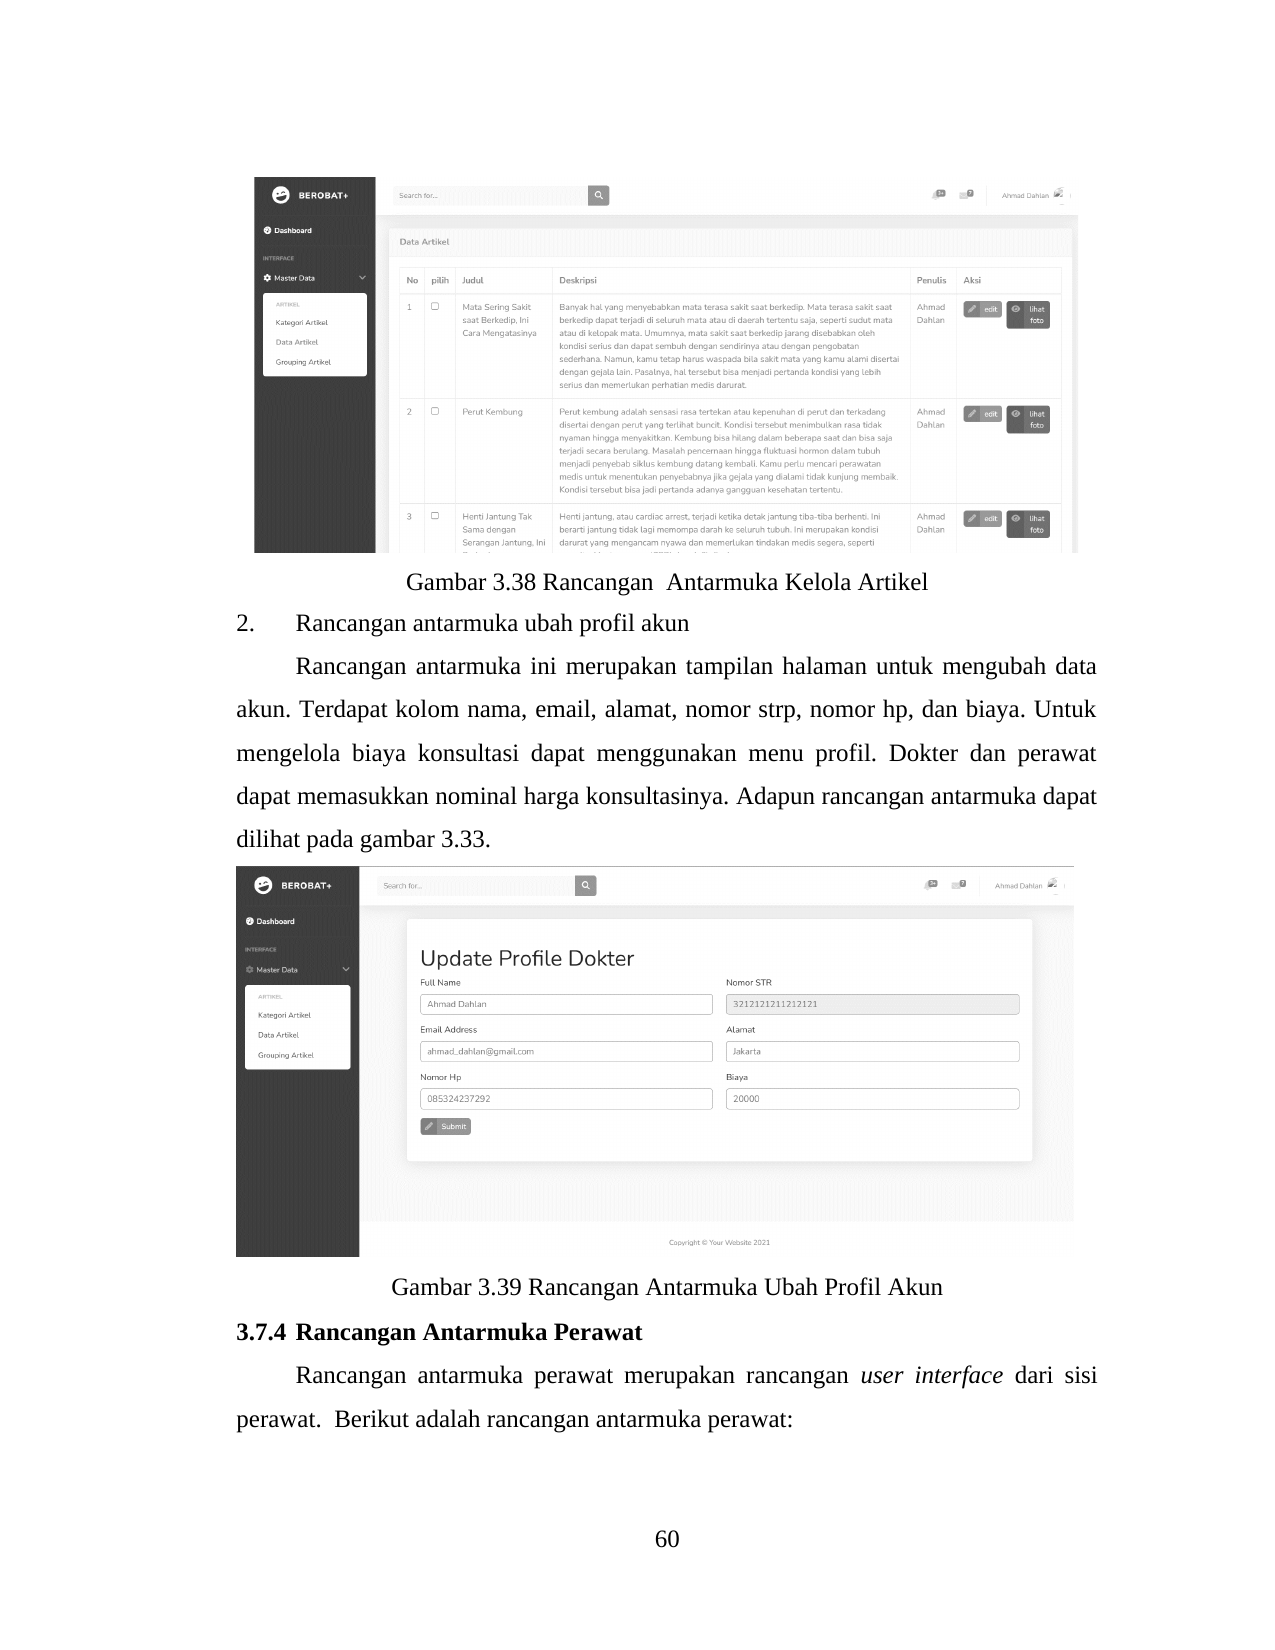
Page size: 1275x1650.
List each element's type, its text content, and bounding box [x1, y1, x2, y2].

subtitle Rancangan Antarmuka Perawat [236, 1317, 1098, 1346]
text Gambar 3.38 Rancangan Antarmuka Kelola Artikel [236, 567, 1098, 596]
text Rancangan antarmuka ini merupakan tampilan halaman untuk mengubah data akun. Terdapat kolom nama, email, alamat, nomor strp, nomor hp, dan biaya. Untuk mengelola biaya konsultasi dapat menggunakan menu profil. Dokter dan perawat dapat memasukkan nominal harga konsultasinya. Adapun rancangan antarmuka dapat dilihat pada gambar 3.33. [236, 651, 1098, 853]
text Rancangan antarmuka perawat merupakan rancangan user interface dari sisi perawat. Berikut adalah rancangan antarmuka perawat: [236, 1361, 1098, 1432]
picture [236, 866, 1074, 1257]
list Rancangan antarmuka ubah profil akun [236, 608, 1098, 637]
picture [254, 177, 1079, 553]
text Gambar 3.39 Rancangan Antarmuka Ubah Profil Akun [236, 1272, 1098, 1301]
